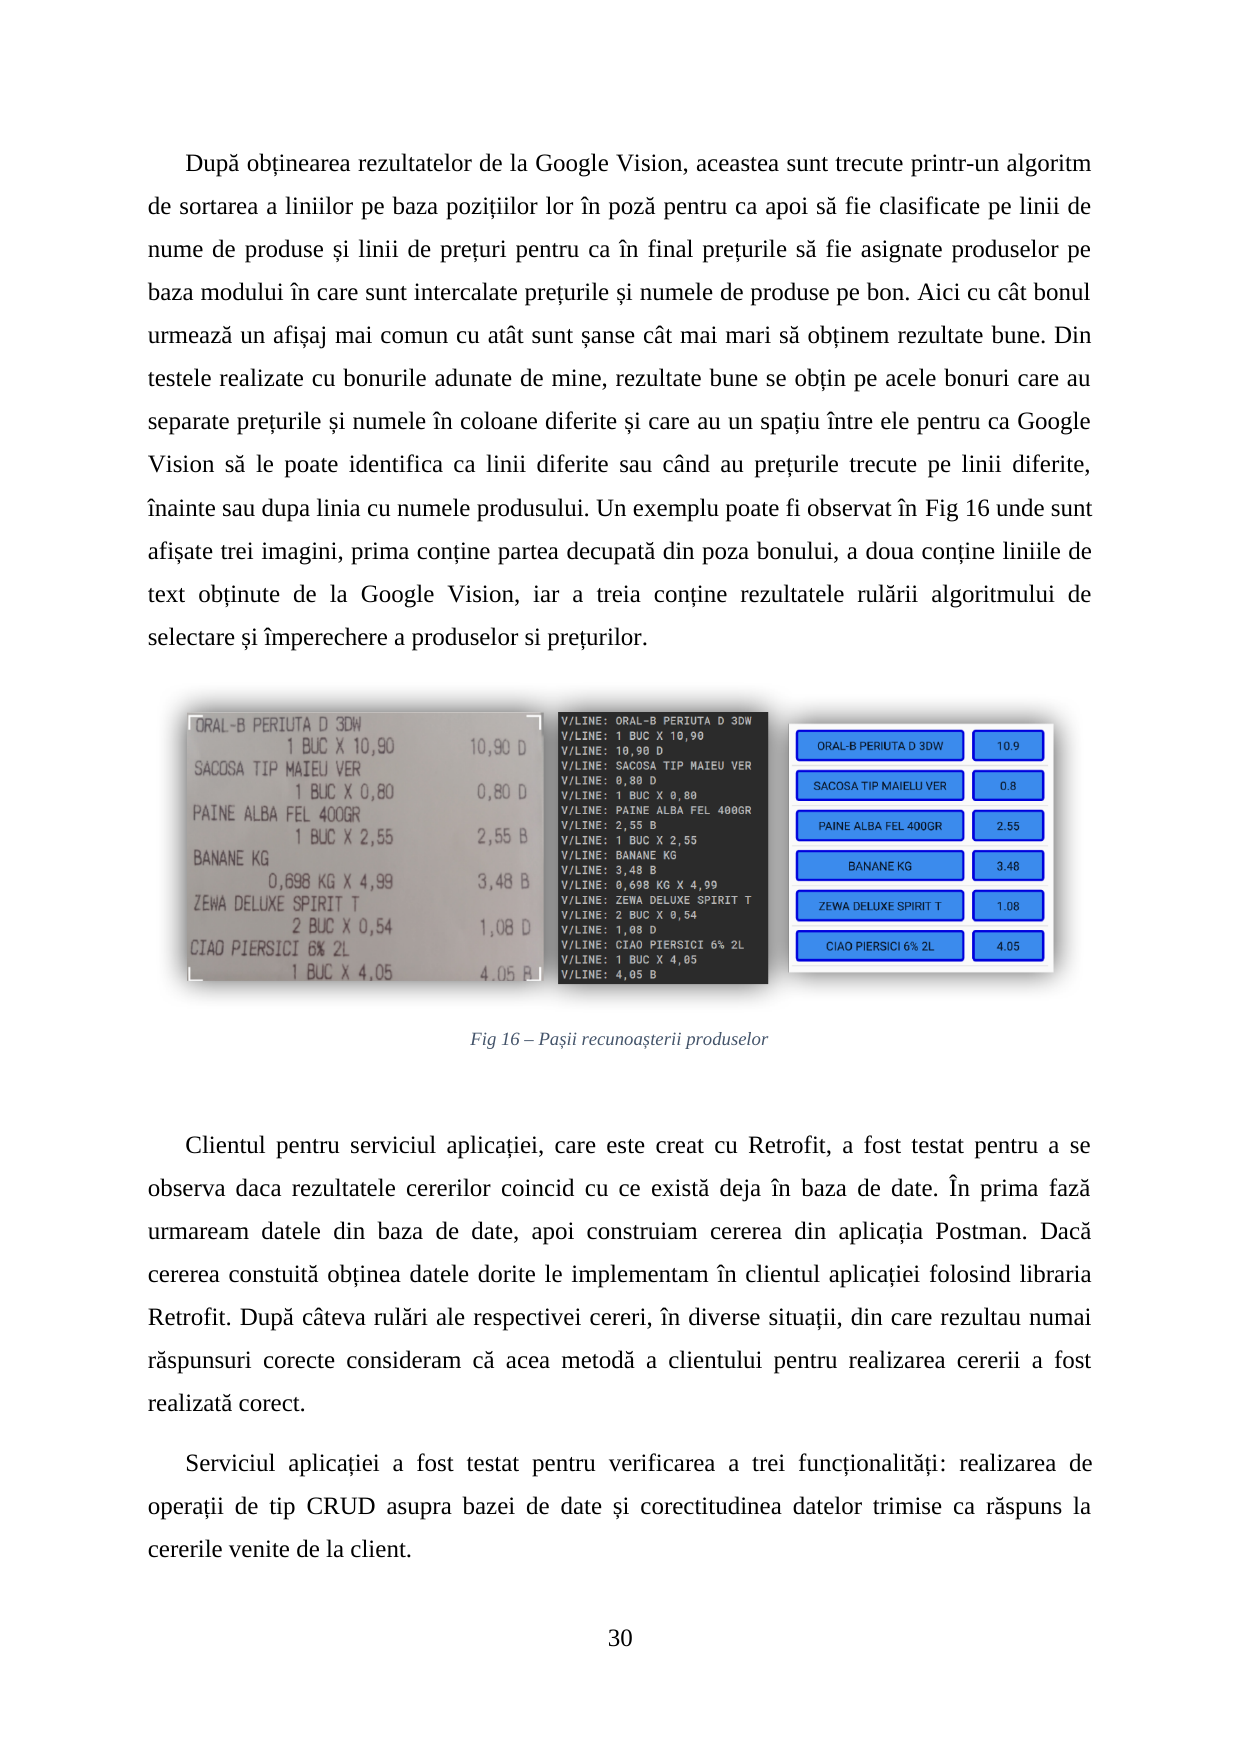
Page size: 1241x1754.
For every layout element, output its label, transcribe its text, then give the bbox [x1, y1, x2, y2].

picture [187, 712, 1054, 985]
text Clientul pentru serviciul aplicației, care este creat cu Retrofit, a fost testat pentru a se observa daca rezultatele cererilor coincid cu ce există deja în baza de date. În prima fază urmaream datele din baza de date, apoi construiam cererea din aplicația Postman. Dacă cererea constuită obținea datele dorite le implementam în clientul aplicației folosind libraria Retrofit. După câteva rulări ale respectivei cereri, în diverse situații, din care rezultau numai răspunsuri corecte consideram că acea metodă a clientului pentru realizarea cererii a fost realizată corect. [148, 1130, 1093, 1417]
text Serviciul aplicației a fost testat pentru verificarea a trei funcționalități: realizarea de operații de tip CRUD asupra bazei de date și corectitudinea datelor trimise ca răspuns la cererile venite de la client. [148, 1448, 1093, 1563]
table_header Fig 16 – Pașii recunoașterii produselor [148, 682, 1092, 1070]
text După obținearea rezultatelor de la Google Vision, aceastea sunt trecute printr-un algoritm de sortarea a liniilor pe baza pozițiilor lor în poză pentru ca apoi să fie clasificate pe linii de nume de produse și linii de prețuri pentru ca în final prețurile să fie asignate produselor pe baza modului în care sunt intercalate prețurile și numele de produse pe bon. Aici cu cât bonul urmează un afișaj mai comun cu atât sunt șanse cât mai mari să obținem rezultate bune. Din testele realizate cu bonurile adunate de mine, rezultate bune se obțin pe acele bonuri care au separate prețurile și numele în coloane diferite și care au un spațiu între ele pentru ca Google Vision să le poate identifica ca linii diferite sau când au prețurile trecute pe linii diferite, înainte sau dupa linia cu numele produsului. Un exemplu poate fi observat în Fig 16 unde sunt afișate trei imagini, prima conține partea decupată din poza bonului, a doua conține liniile de text obținute de la Google Vision, iar a treia conține rezultatele rulării algoritmului de selectare și împerechere a produselor si prețurilor. [148, 148, 1093, 651]
